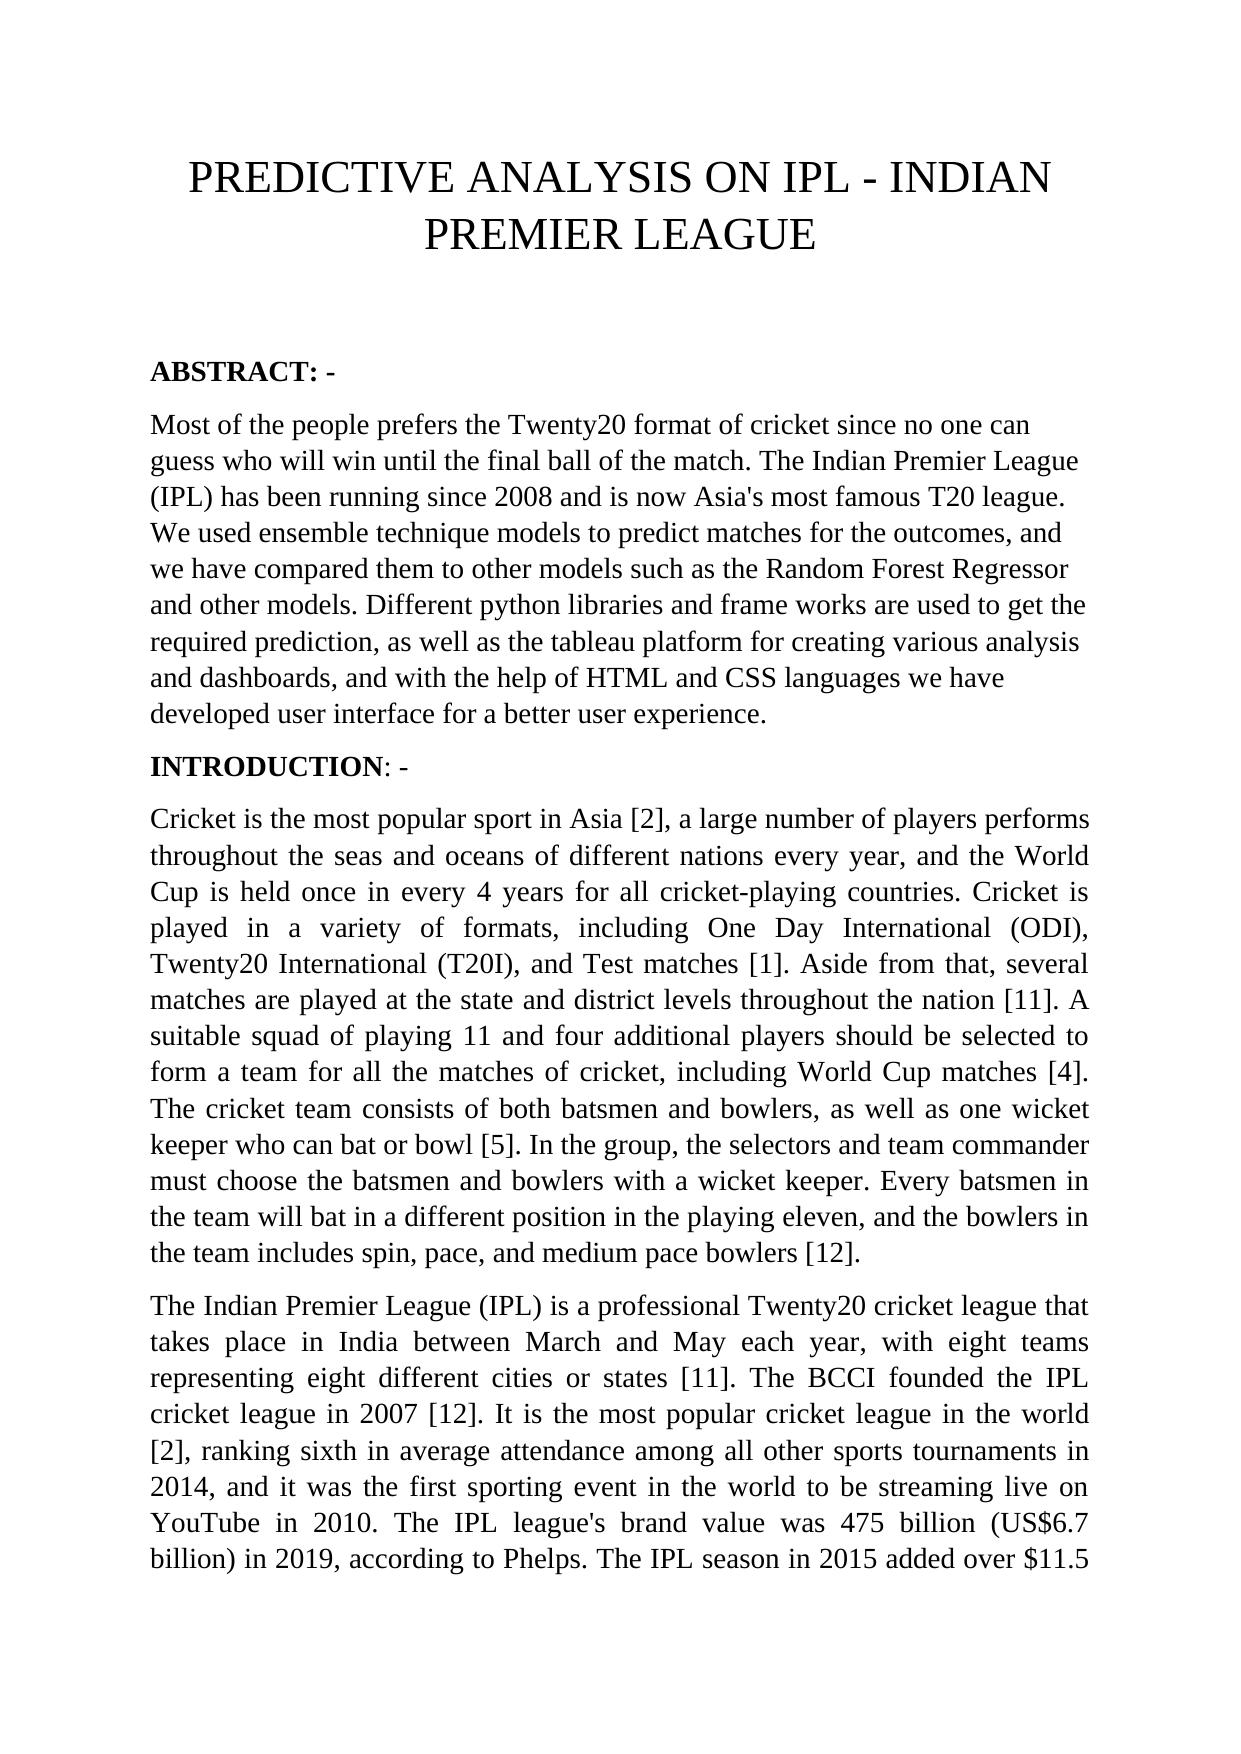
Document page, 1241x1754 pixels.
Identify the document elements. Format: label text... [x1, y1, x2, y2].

text Cricket is the most popular sport in Asia [2], a large number of players performs throughout the seas and oceans of different nations every year, and the World Cup is held once in every 4 years for all cricket-playing countries. Cricket is played in a variety of formats, including One Day International (ODI), Twenty20 International (T20I), and Test matches [1]. Aside from that, several matches are played at the state and district levels throughout the nation [11]. A suitable squad of playing 11 and four additional players should be selected to form a team for all the matches of cricket, including World Cup matches [4]. The cricket team consists of both batsmen and bowlers, as well as one wicket keeper who can bat or bowl [5]. In the group, the selectors and team commander must choose the batsmen and bowlers with a wicket keeper. Every batsmen in the team will bat in a different position in the playing eleven, and the bowlers in the team includes spin, pace, and medium pace bowlers [12]. [150, 802, 1090, 1269]
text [150, 1288, 1090, 1575]
text PREDICTIVE ANALYSIS ON IPL - INDIAN PREMIER LEAGUE [150, 150, 1090, 259]
text ABSTRACT: - [150, 354, 1090, 387]
text Most of the people prefers the Twenty20 format of cricket since no one can guess who will win until the final ball of the match. The Indian Premier League (IPL) has been running since 2008 and is now Asia's most famous T20 league. We used ensemble technique models to predict matches for the outcomes, and we have compared them to other models such as the Random Forest Regressor and other models. Different python libraries and frame works are used to get the required prediction, as well as the tableau platform for creating various analysis and dashboards, and with the help of HTML and CSS languages we have developed user interface for a better user experience. [150, 407, 1090, 729]
text INTRODUCTION: - [150, 749, 1090, 782]
